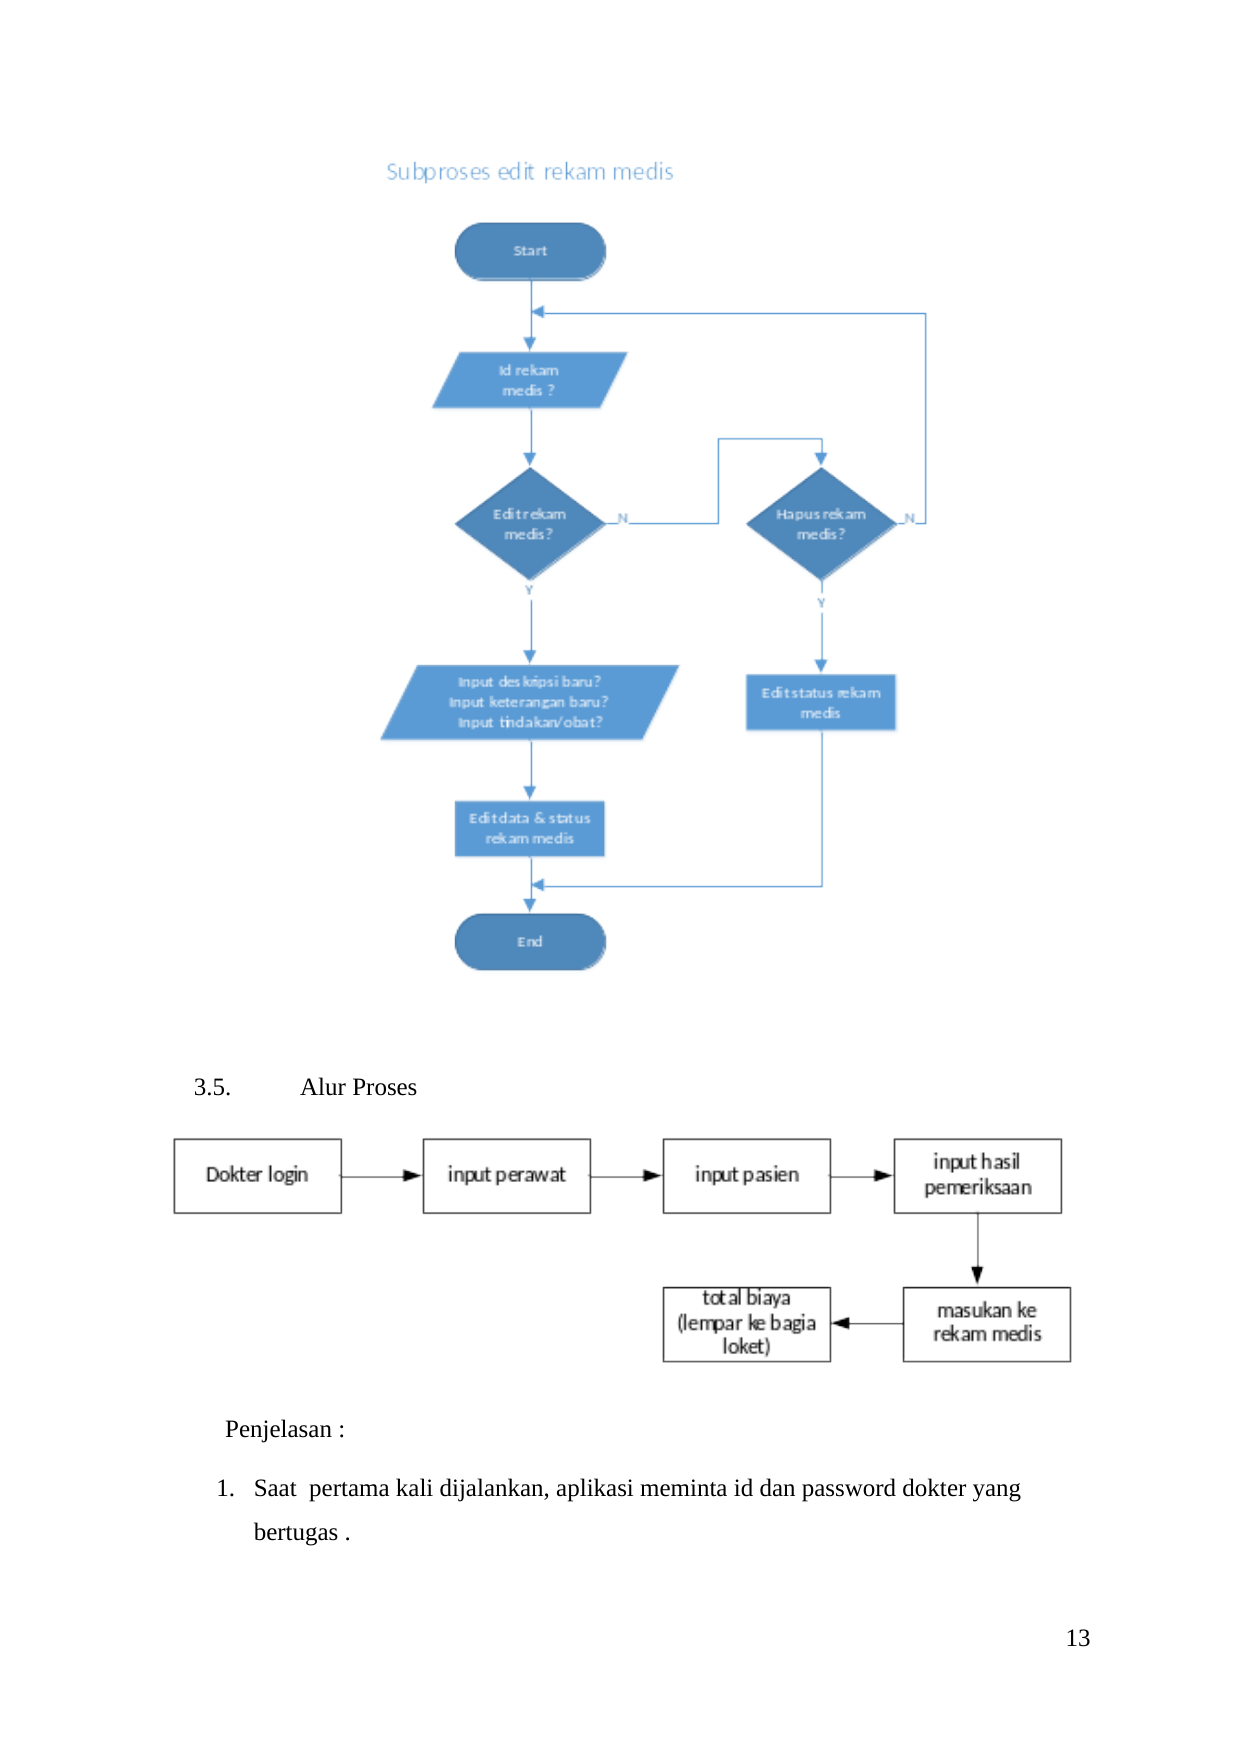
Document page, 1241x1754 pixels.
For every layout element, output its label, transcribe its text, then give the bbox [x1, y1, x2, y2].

subtitle Alur Proses [194, 1072, 1090, 1101]
text Penjelasan : [150, 1414, 1090, 1442]
list Saat pertama kali dijalankan, aplikasi meminta id dan password dokter yang bertugas . [216, 1473, 1090, 1545]
